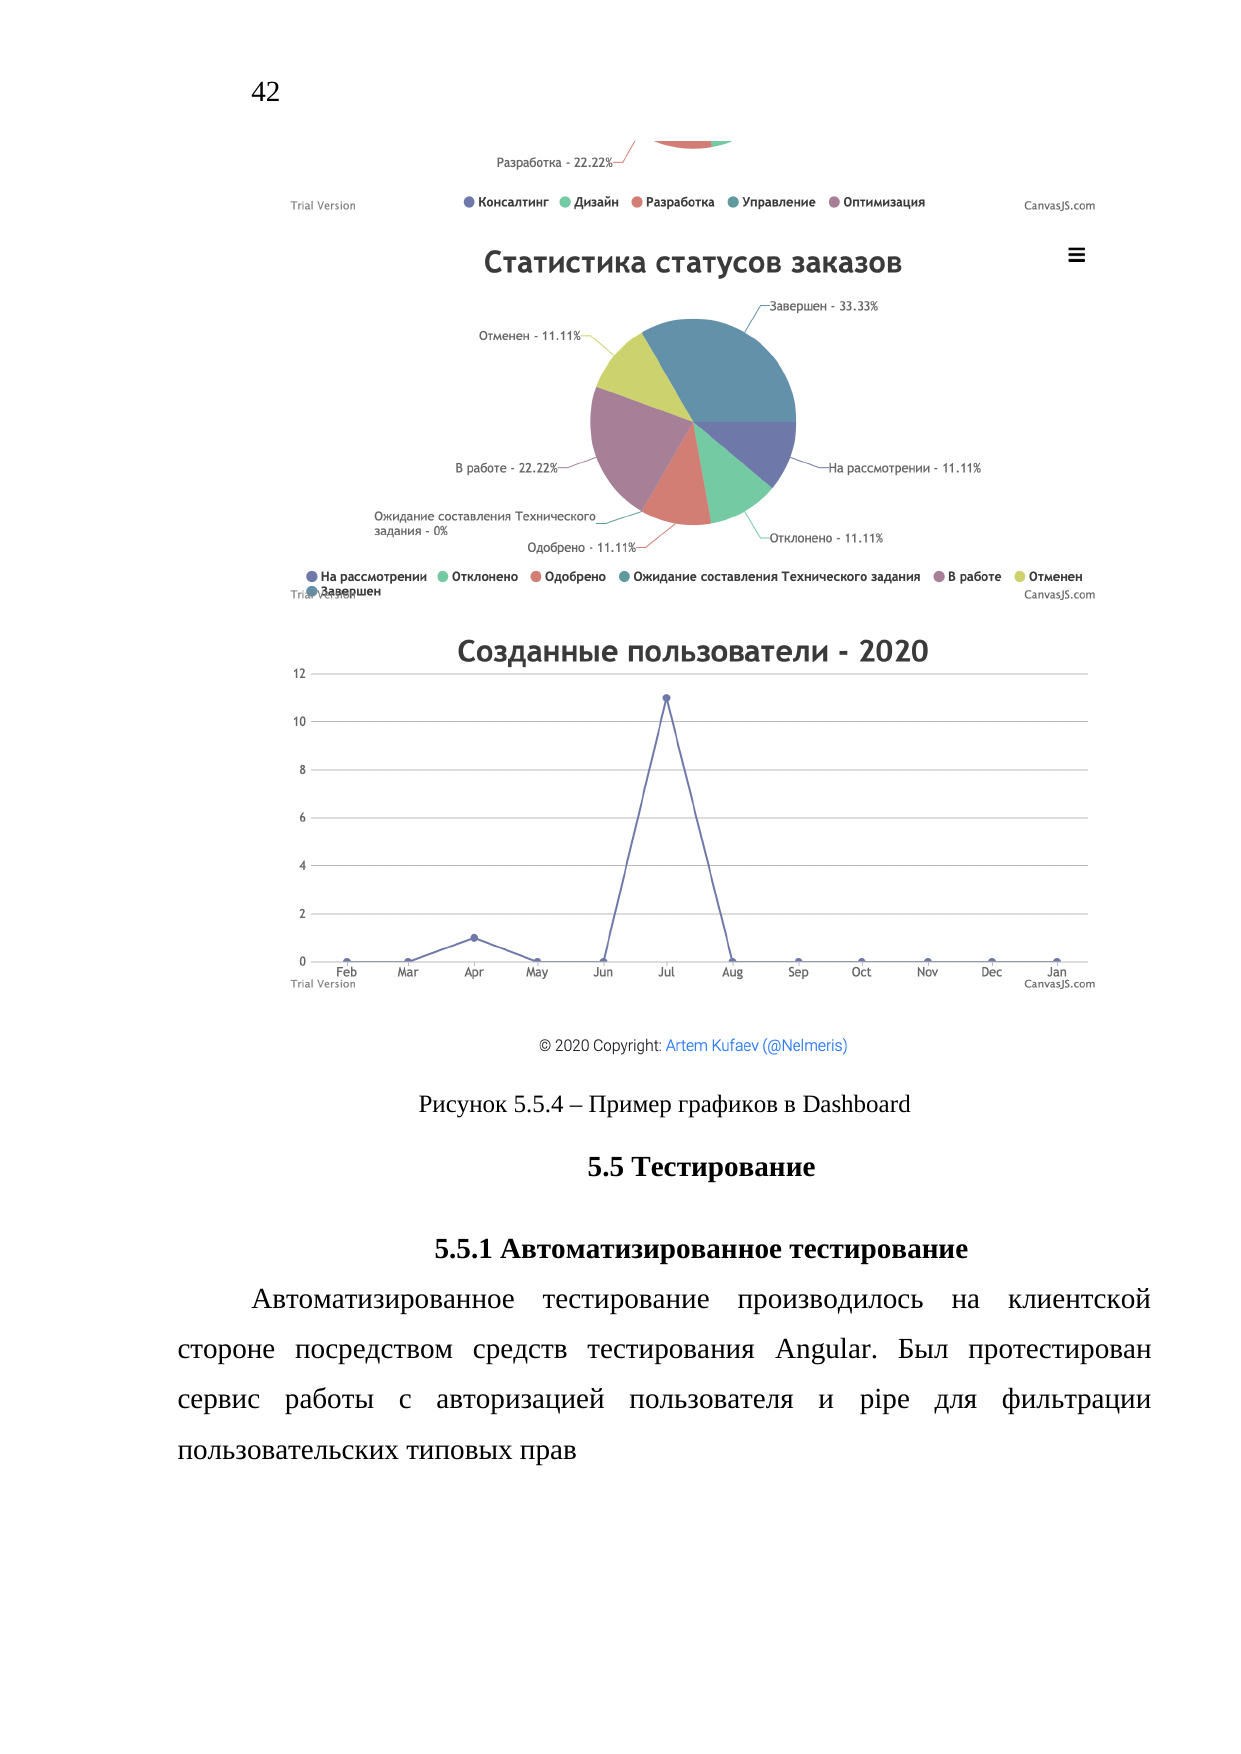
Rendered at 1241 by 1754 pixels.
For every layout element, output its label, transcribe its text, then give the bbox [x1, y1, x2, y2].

text Автоматизированное тестирование производилось на клиентской стороне посредством средств тестирования Angular. Был протестирован сервис работы с авторизацией пользователя и pipe для фильтрации пользовательских типовых прав [177, 1281, 1152, 1466]
picture [251, 141, 1170, 1073]
subtitle 5.5.1 Автоматизированное тестирование [177, 1231, 1152, 1264]
subtitle 5.5 Тестирование [177, 1149, 1152, 1183]
title Рисунок 5.5.4 – Пример графиков в Dashboard [177, 1089, 1152, 1118]
